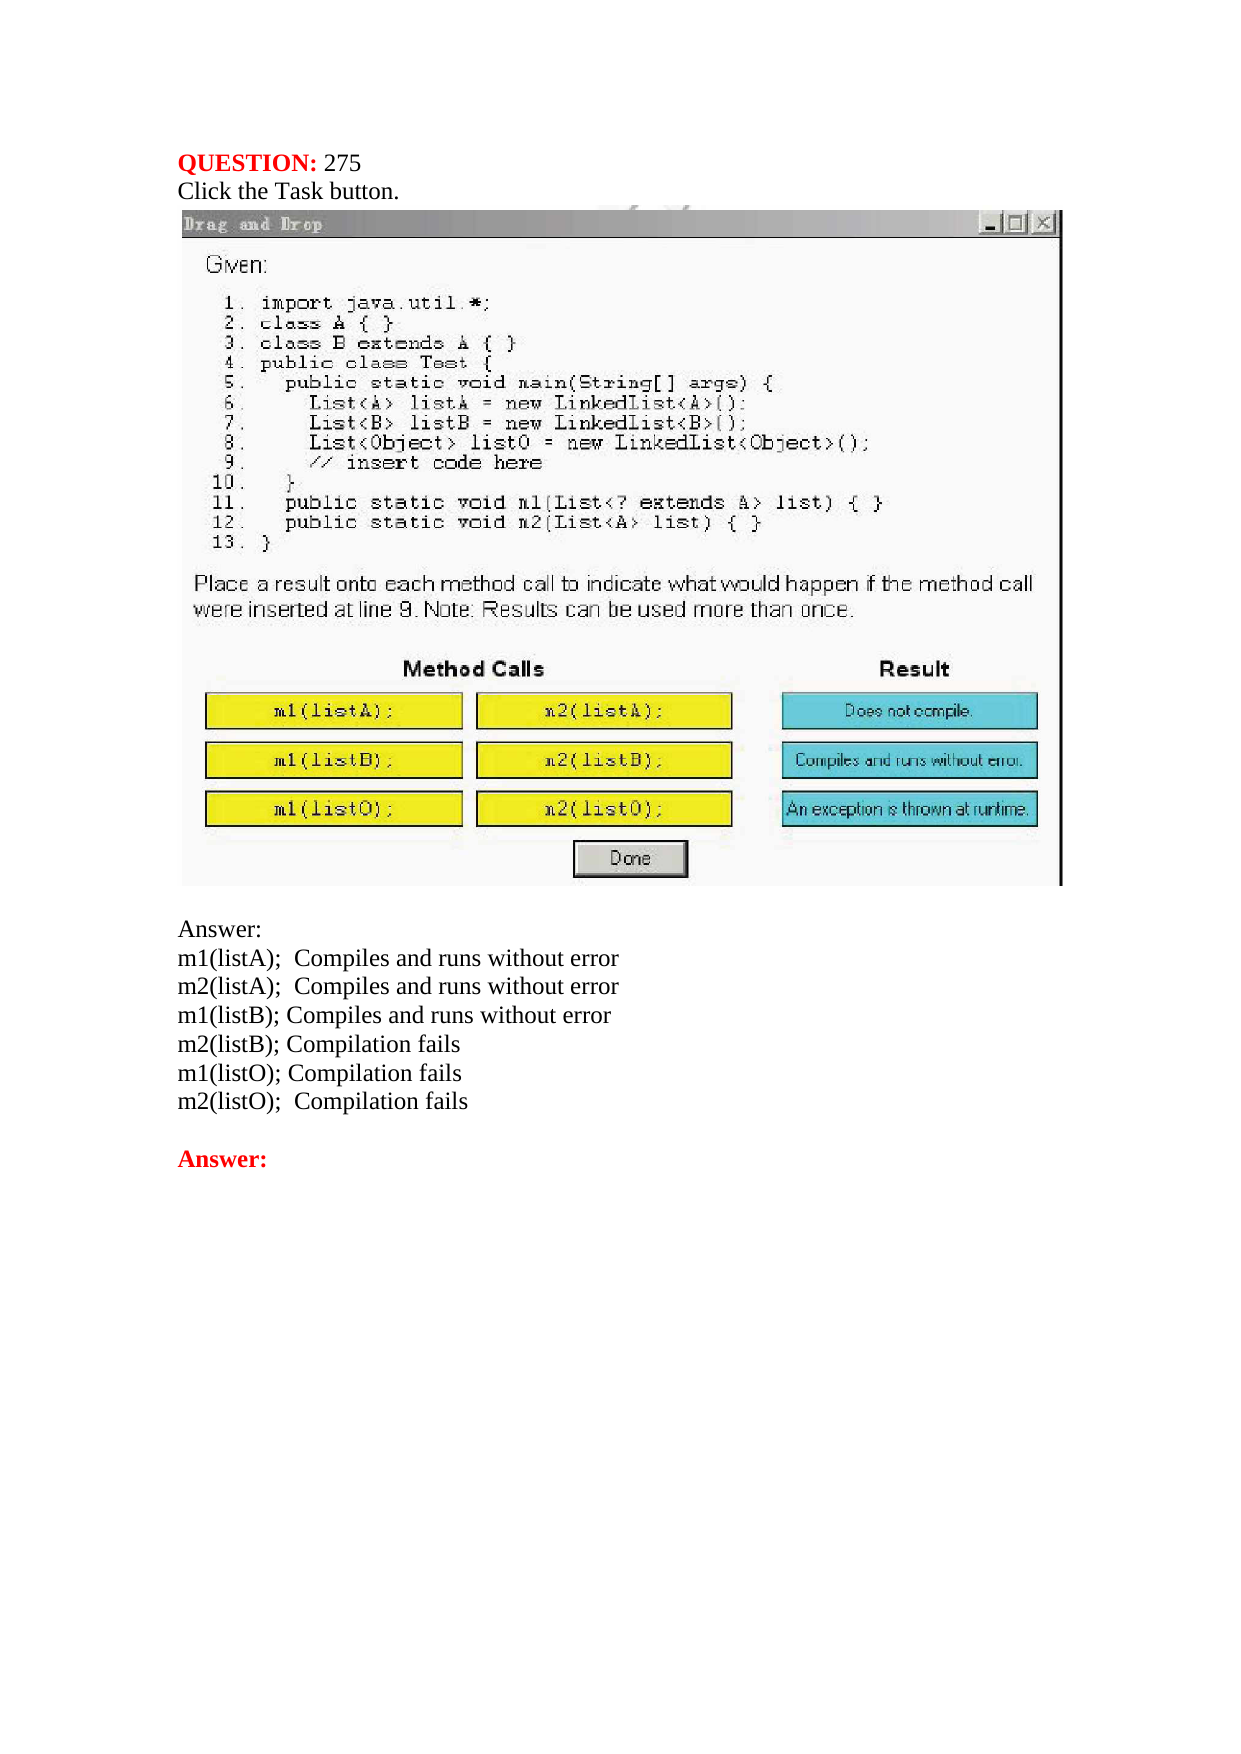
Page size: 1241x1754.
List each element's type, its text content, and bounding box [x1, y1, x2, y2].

text QUESTION: 275 [177, 148, 1063, 176]
text Answer: [177, 1144, 1063, 1173]
text Click the Task button. [177, 176, 1063, 205]
text m1(listB); Compiles and runs without error [177, 1000, 1063, 1029]
text m2(listO); Compilation fails [177, 1086, 1063, 1115]
text m1(listA); Compiles and runs without error [177, 943, 1063, 971]
text m2(listB); Compilation fails [177, 1029, 1063, 1058]
text m1(listO); Compilation fails [177, 1058, 1063, 1086]
text Answer: [177, 914, 1063, 943]
text m2(listA); Compiles and runs without error [177, 971, 1063, 1000]
